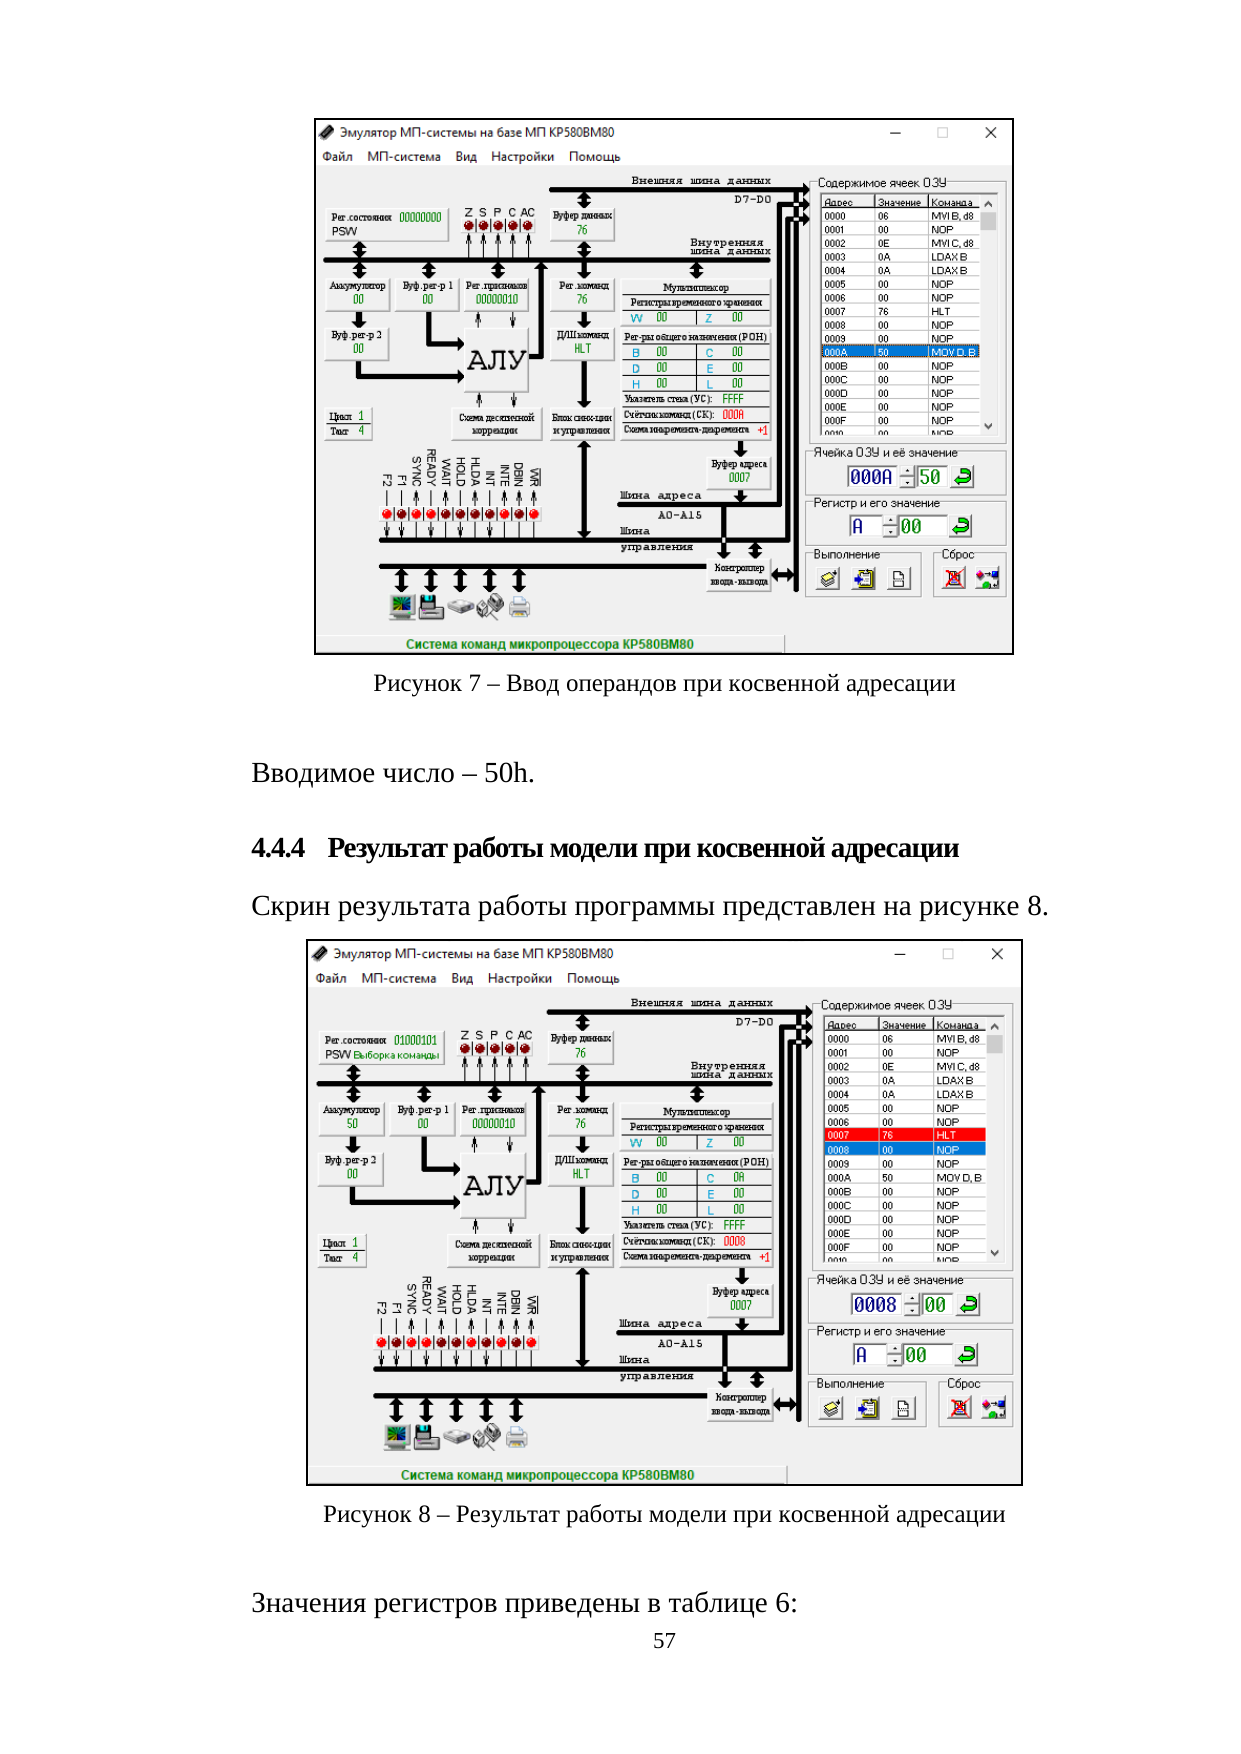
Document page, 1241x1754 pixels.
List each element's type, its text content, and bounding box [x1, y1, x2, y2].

picture [308, 941, 1021, 1484]
text Рисунок 7 – Ввод операндов при косвенной адресации [177, 668, 1152, 697]
text Вводимое число – 50h. [177, 755, 1152, 788]
title 4.4.4 Результат работы модели при косвенной адресации [177, 830, 1152, 863]
text Рисунок 8 – Результат работы модели при косвенной адресации [177, 1499, 1152, 1528]
text Скрин результата работы программы представлен на рисунке 8. [177, 888, 1152, 922]
picture [316, 120, 1012, 653]
text Значения регистров приведены в таблице 6: [177, 1585, 1152, 1619]
